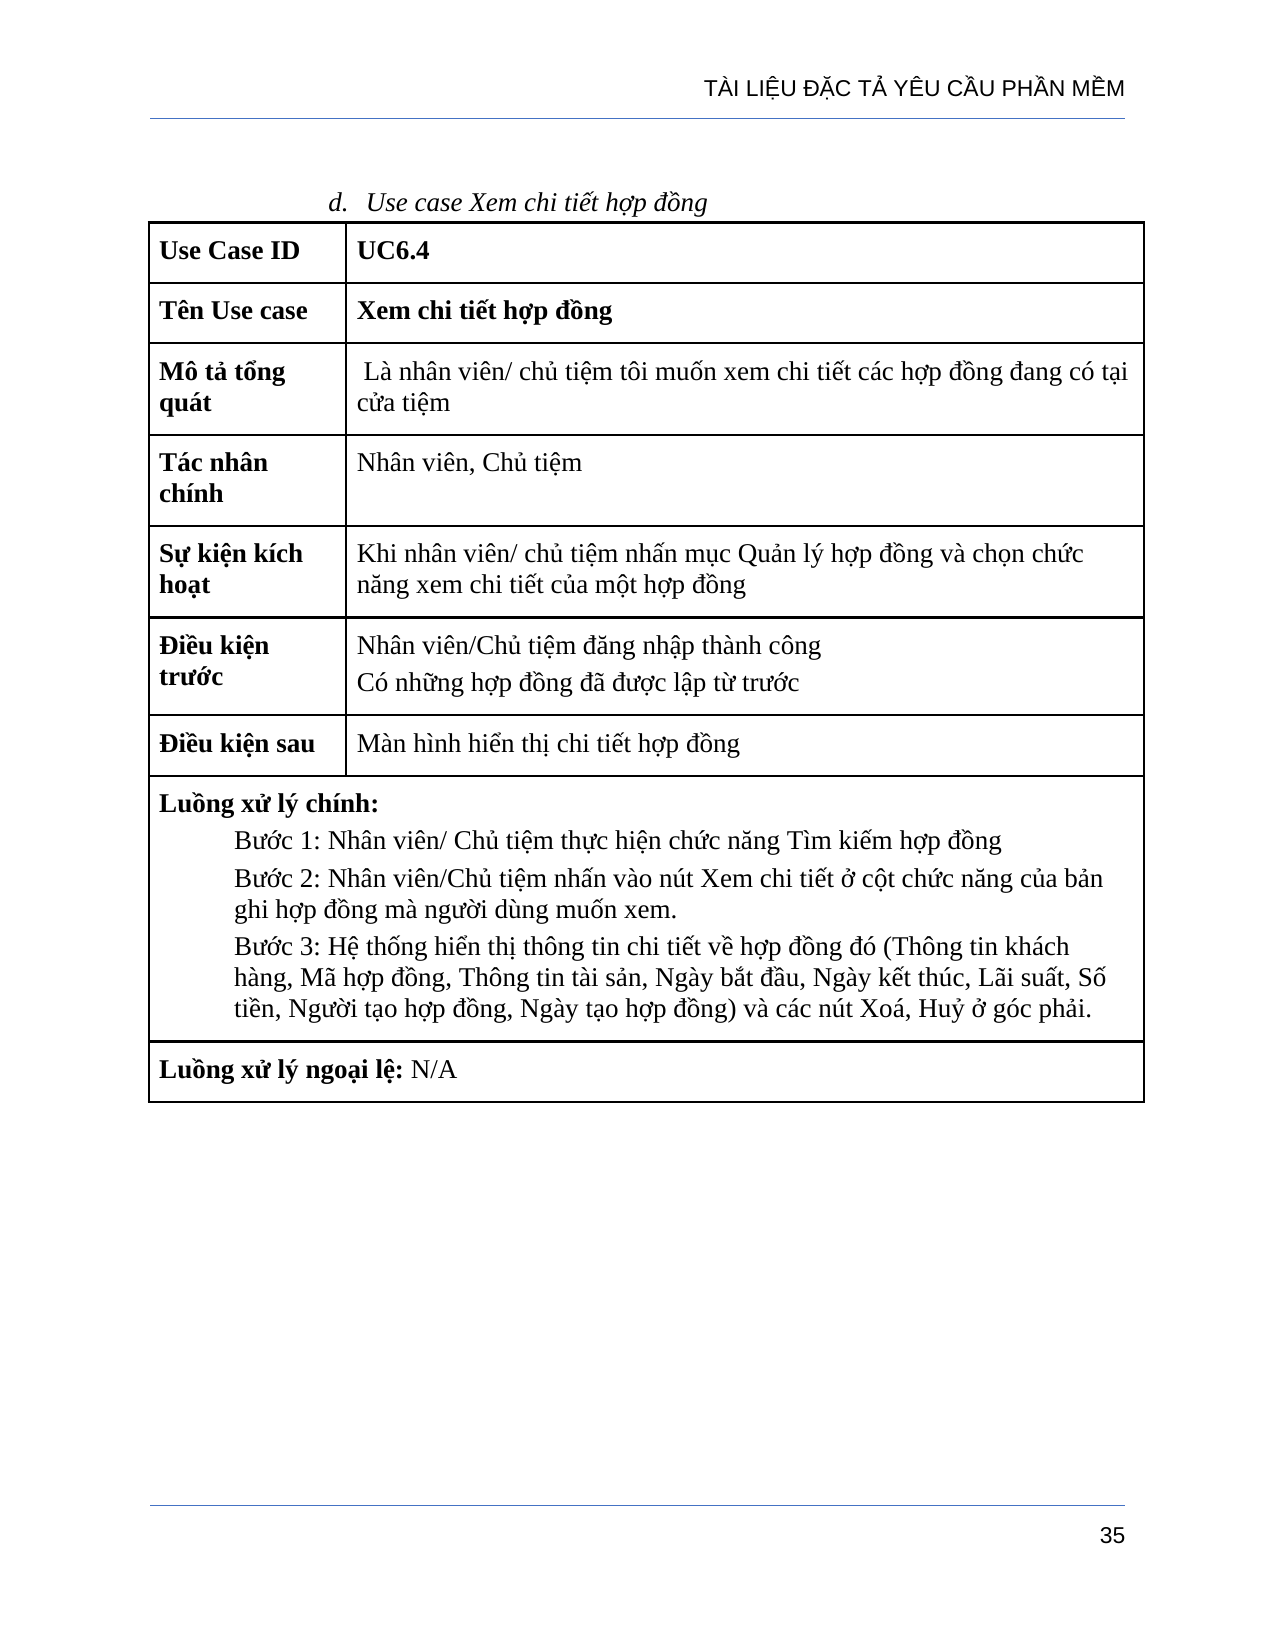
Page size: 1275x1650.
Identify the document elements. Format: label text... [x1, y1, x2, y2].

table_cell Xem chi tiết hợp đồng [347, 284, 1143, 342]
table_cell Là nhân viên/ chủ tiệm tôi muốn xem chi tiết các hợp đồng đang có tại cửa tiệm [347, 344, 1143, 433]
table_cell Tác nhân chính [150, 436, 345, 525]
table_cell Màn hình hiển thị chi tiết hợp đồng [347, 716, 1143, 774]
table_cell Điều kiện trước [150, 619, 345, 714]
table_cell Điều kiện sau [150, 716, 345, 774]
table_cell Nhân viên/Chủ tiệm đăng nhập thành công Có những hợp đồng đã được lập từ trước [347, 619, 1143, 714]
table_header UC6.4 [347, 224, 1143, 282]
table_cell Tên Use case [150, 284, 345, 342]
table_header Use Case ID [150, 224, 345, 282]
table_cell Luồng xử lý chính: Bước 1: Nhân viên/ Chủ tiệm thực hiện chức năng Tìm kiếm hợp đồng Bước 2: Nhân viên/Chủ tiệm nhấn vào nút Xem chi tiết ở cột chức năng của bản ghi hợp đồng mà người dùng muốn xem. Bước 3: Hệ thống hiển thị thông tin chi tiết về hợp đồng đó (Thông tin khách hàng, Mã hợp đồng, Thông tin tài sản, Ngày bắt đầu, Ngày kết thúc, Lãi suất, Số tiền, Người tạo hợp đồng, Ngày tạo hợp đồng) và các nút Xoá, Huỷ ở góc phải. [150, 777, 1143, 1040]
table_cell Nhân viên, Chủ tiệm [347, 436, 1143, 525]
list Use case Xem chi tiết hợp đồng [328, 186, 1125, 217]
table_cell Khi nhân viên/ chủ tiệm nhấn mục Quản lý hợp đồng và chọn chức năng xem chi tiết của một hợp đồng [347, 527, 1143, 616]
table_cell Luồng xử lý ngoại lệ: N/A [150, 1043, 1143, 1101]
table_cell Mô tả tổng quát [150, 344, 345, 433]
table_cell Sự kiện kích hoạt [150, 527, 345, 616]
